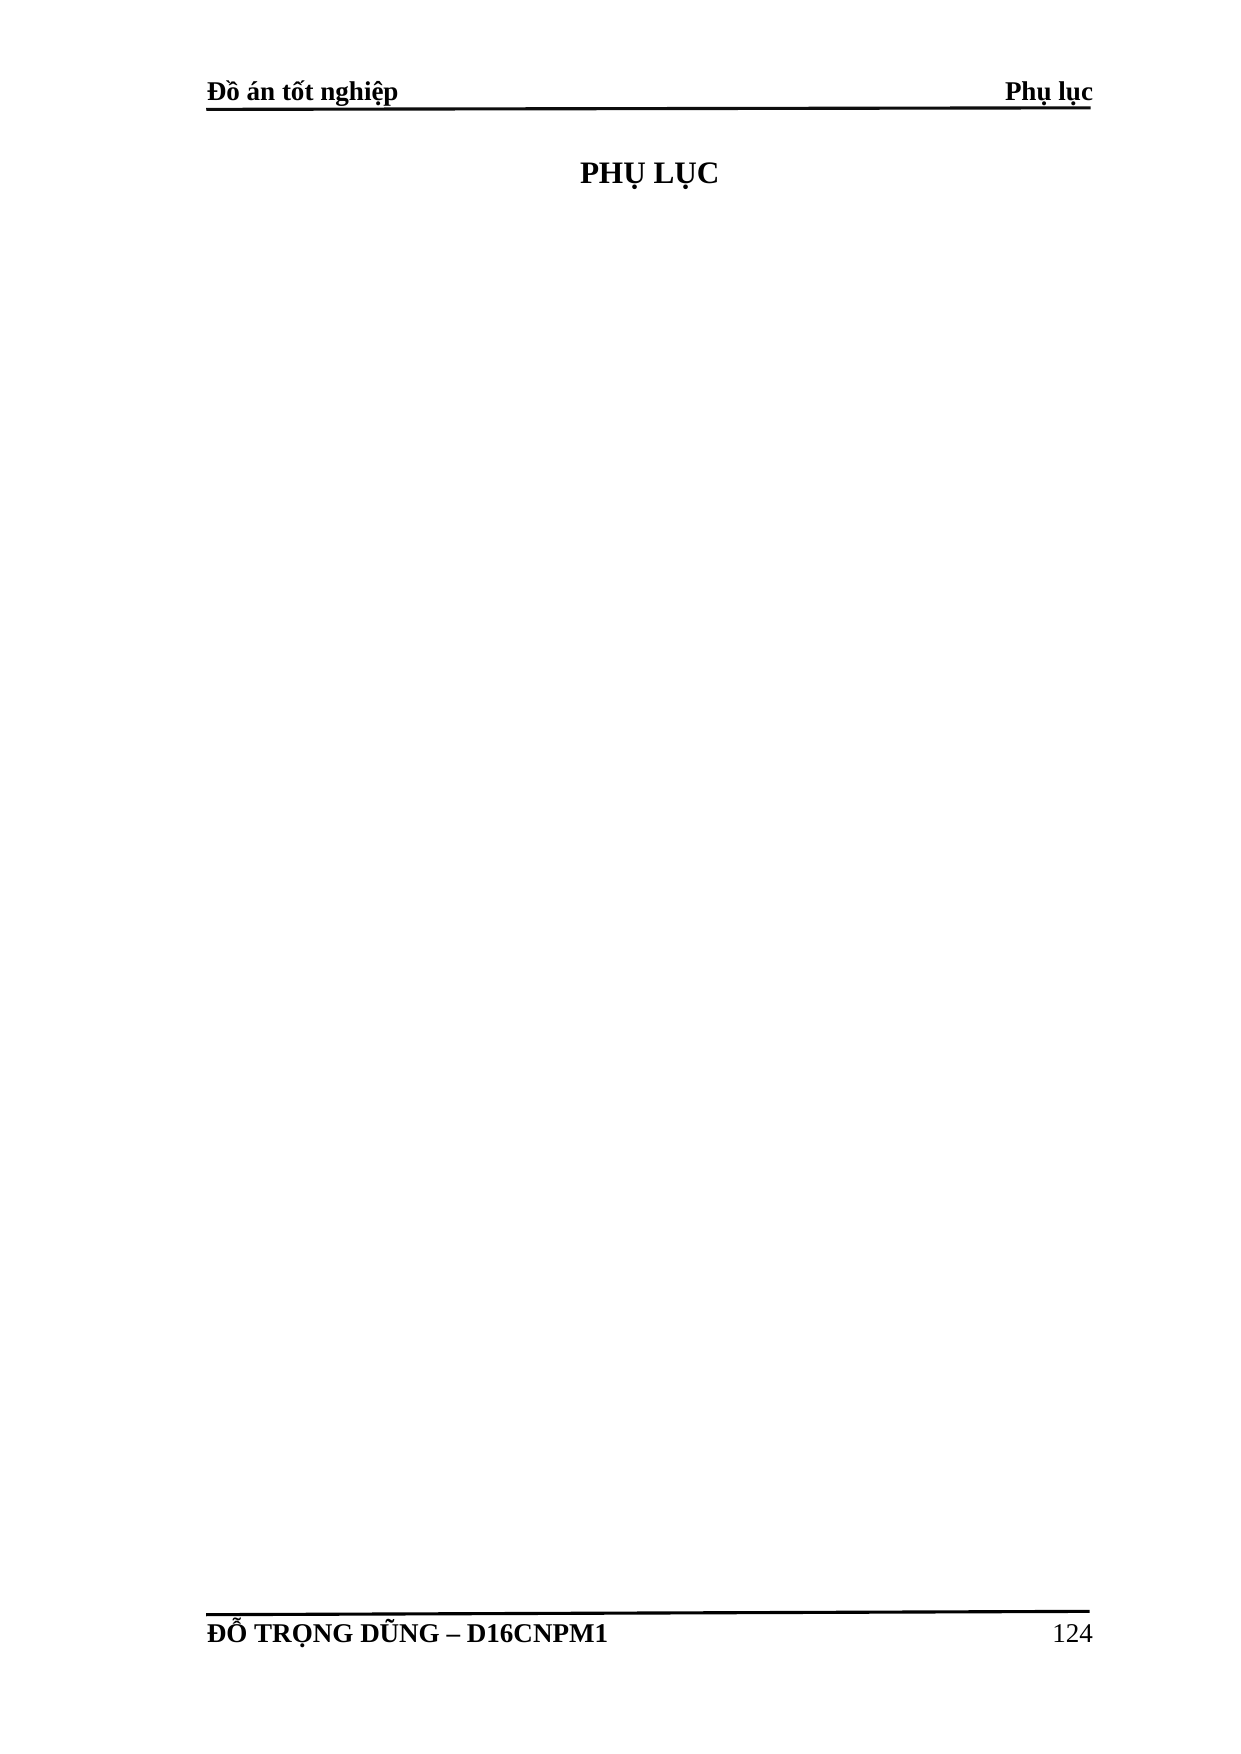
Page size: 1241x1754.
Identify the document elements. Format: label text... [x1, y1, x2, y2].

subtitle PHỤ LỤC [207, 154, 1093, 190]
